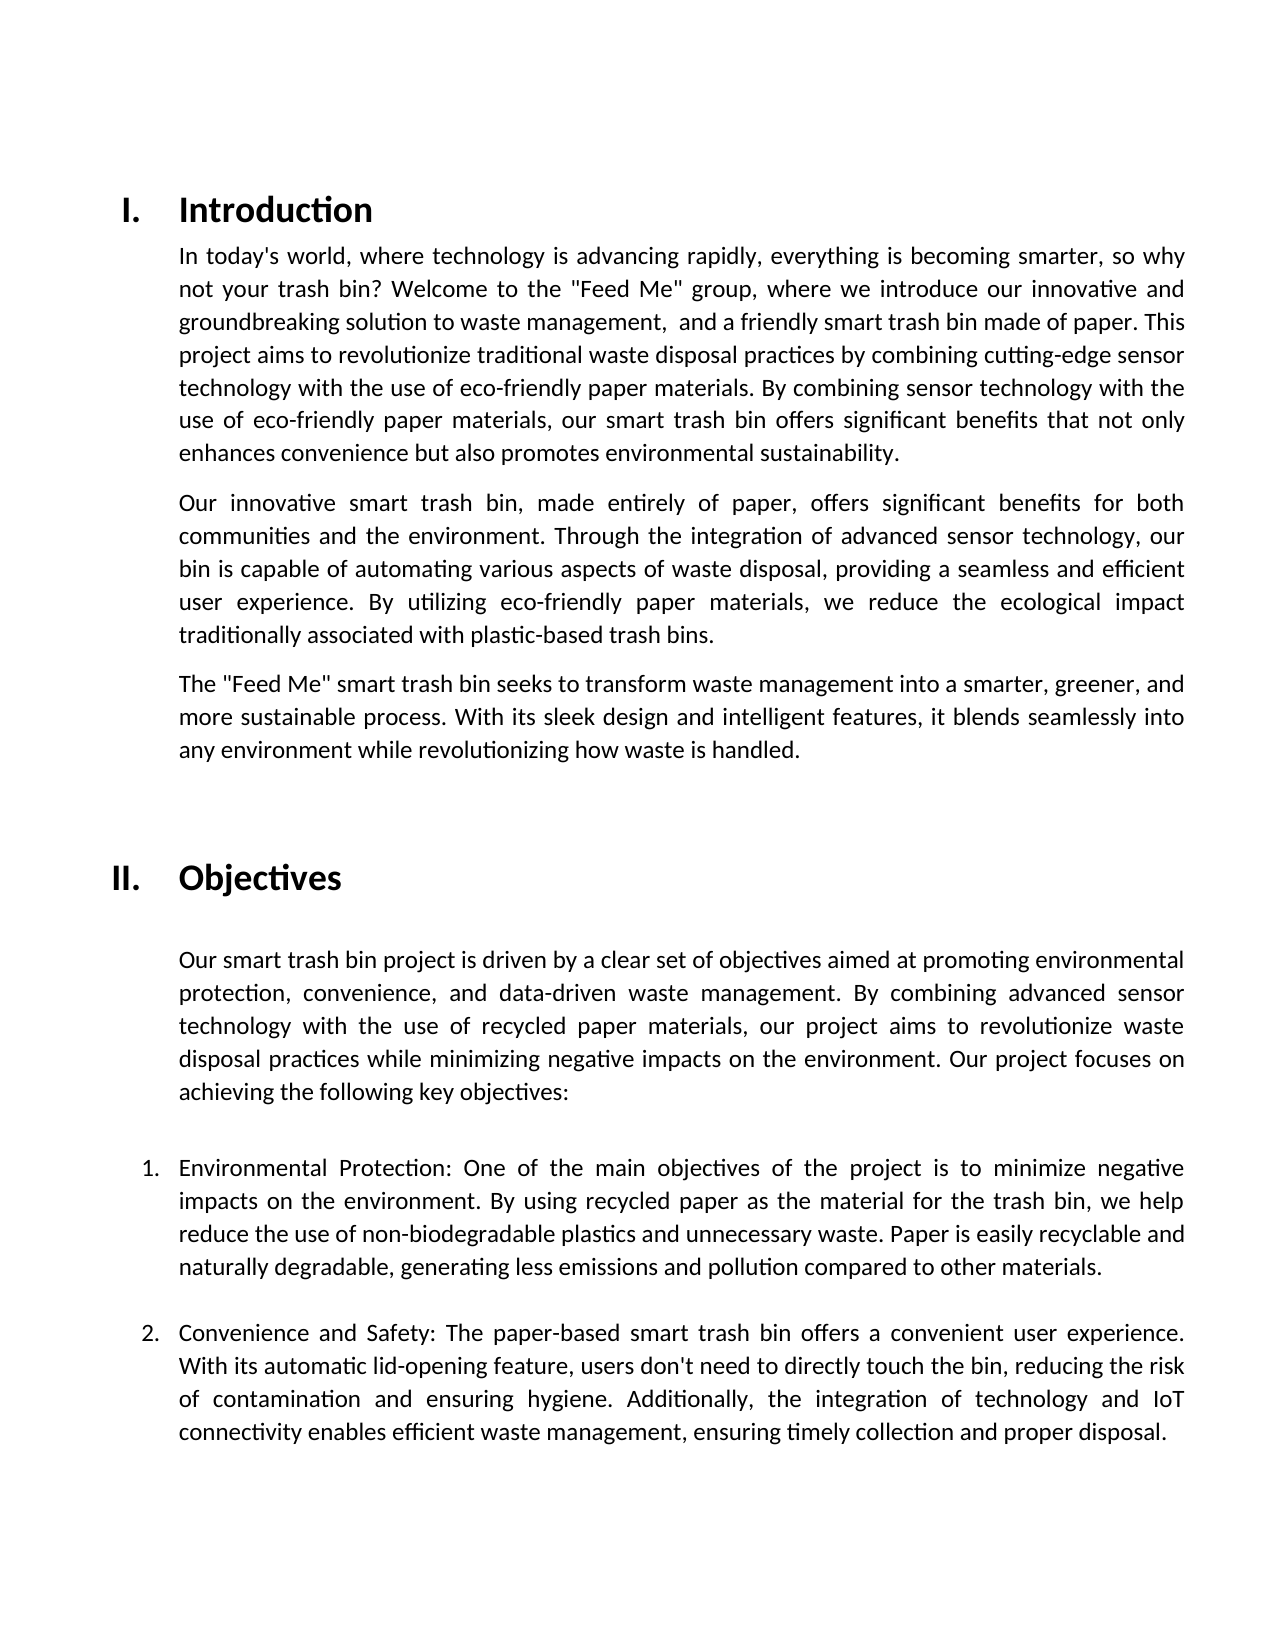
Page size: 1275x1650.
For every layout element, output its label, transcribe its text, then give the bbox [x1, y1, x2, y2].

list Environmental Protection: One of the main objectives of the project is to minimize negative impacts on the environment. By using recycled paper as the material for the trash bin, we help reduce the use of non-biodegradable plastics and unnecessary waste. Paper is easily recyclable and naturally degradable, generating less emissions and pollution compared to other materials. [141, 1152, 1186, 1282]
text Our smart trash bin project is driven by a clear set of objectives aimed at promoting environmental protection, convenience, and data-driven waste management. By combining advanced sensor technology with the use of recycled paper materials, our project aims to revolutionize waste disposal practices while minimizing negative impacts on the environment. Our project focuses on achieving the following key objectives: [178, 944, 1186, 1106]
subtitle Objectives [141, 854, 1186, 900]
list Convenience and Safety: The paper-based smart trash bin offers a convenient user experience. With its automatic lid-opening feature, users don't need to directly touch the bin, reducing the risk of contamination and ensuring hygiene. Additionally, the integration of technology and IoT connectivity enables efficient waste management, ensuring timely collection and proper disposal. [141, 1317, 1186, 1446]
text Our innovative smart trash bin, made entirely of paper, offers significant benefits for both communities and the environment. Through the integration of advanced sensor technology, our bin is capable of automating various aspects of waste disposal, providing a seamless and efficient user experience. By utilizing eco-friendly paper materials, we reduce the ecological impact traditionally associated with plastic-based trash bins. [178, 487, 1186, 649]
subtitle Introduction [141, 186, 1186, 232]
text The "Feed Me" smart trash bin seeks to transform waste management into a smarter, greener, and more sustainable process. With its sleek design and intelligent features, it blends seamlessly into any environment while revolutionizing how waste is handled. [178, 668, 1186, 765]
text In today's world, where technology is advancing rapidly, everything is becoming smarter, so why not your trash bin? Welcome to the "Feed Me" group, where we introduce our innovative and groundbreaking solution to waste management, and a friendly smart trash bin made of paper. This project aims to revolutionize traditional waste disposal practices by combining cutting-edge sensor technology with the use of eco-friendly paper materials. By combining sensor technology with the use of eco-friendly paper materials, our smart trash bin offers significant benefits that not only enhances convenience but also promotes environmental sustainability. [178, 240, 1186, 468]
